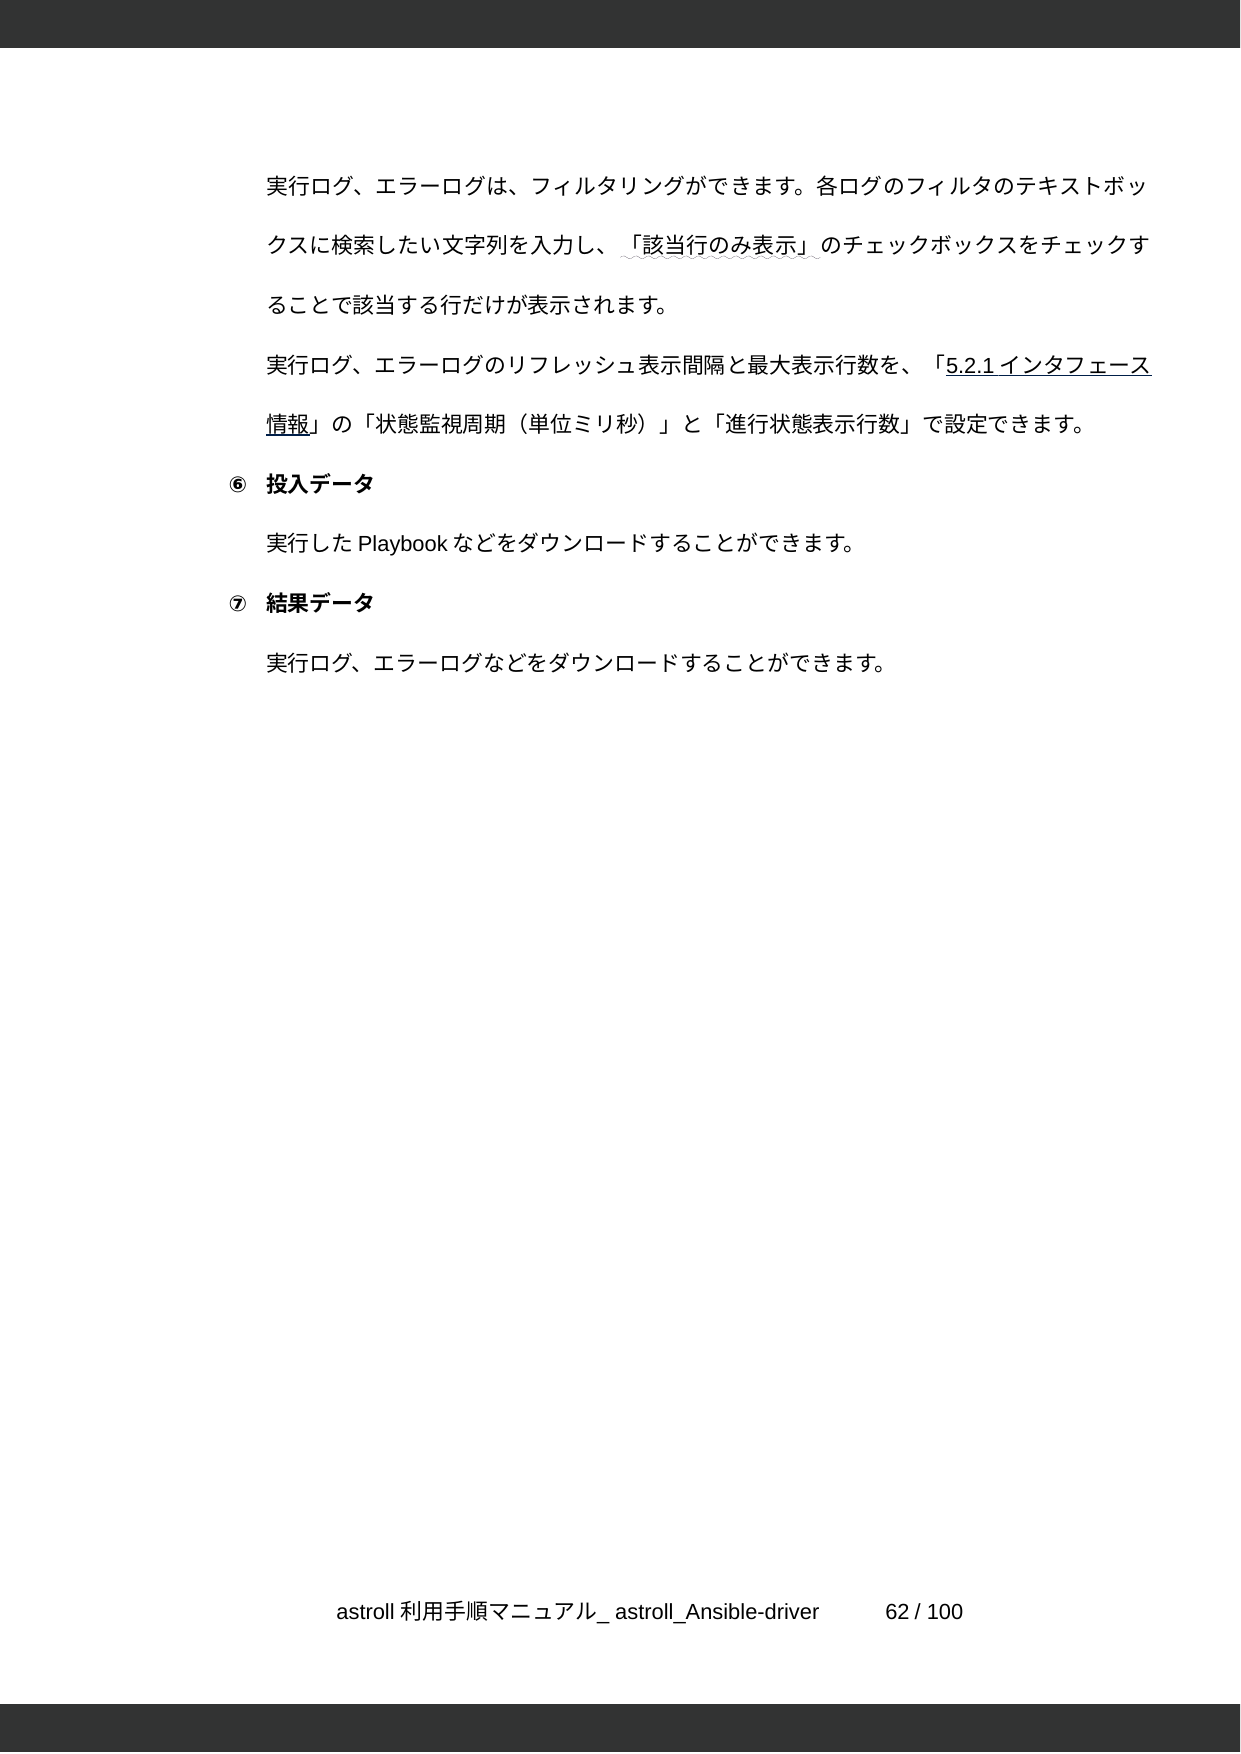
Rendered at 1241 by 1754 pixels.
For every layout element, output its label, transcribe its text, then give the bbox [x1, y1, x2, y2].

list 投入データ 実行したPlaybookなどをダウンロードすることができます。 [228, 453, 1152, 572]
picture [0, 0, 1241, 48]
list 結果データ 実行ログ、エラーログなどをダウンロードすることができます。 [228, 572, 1152, 691]
picture [0, 1704, 1241, 1752]
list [228, 155, 1152, 453]
